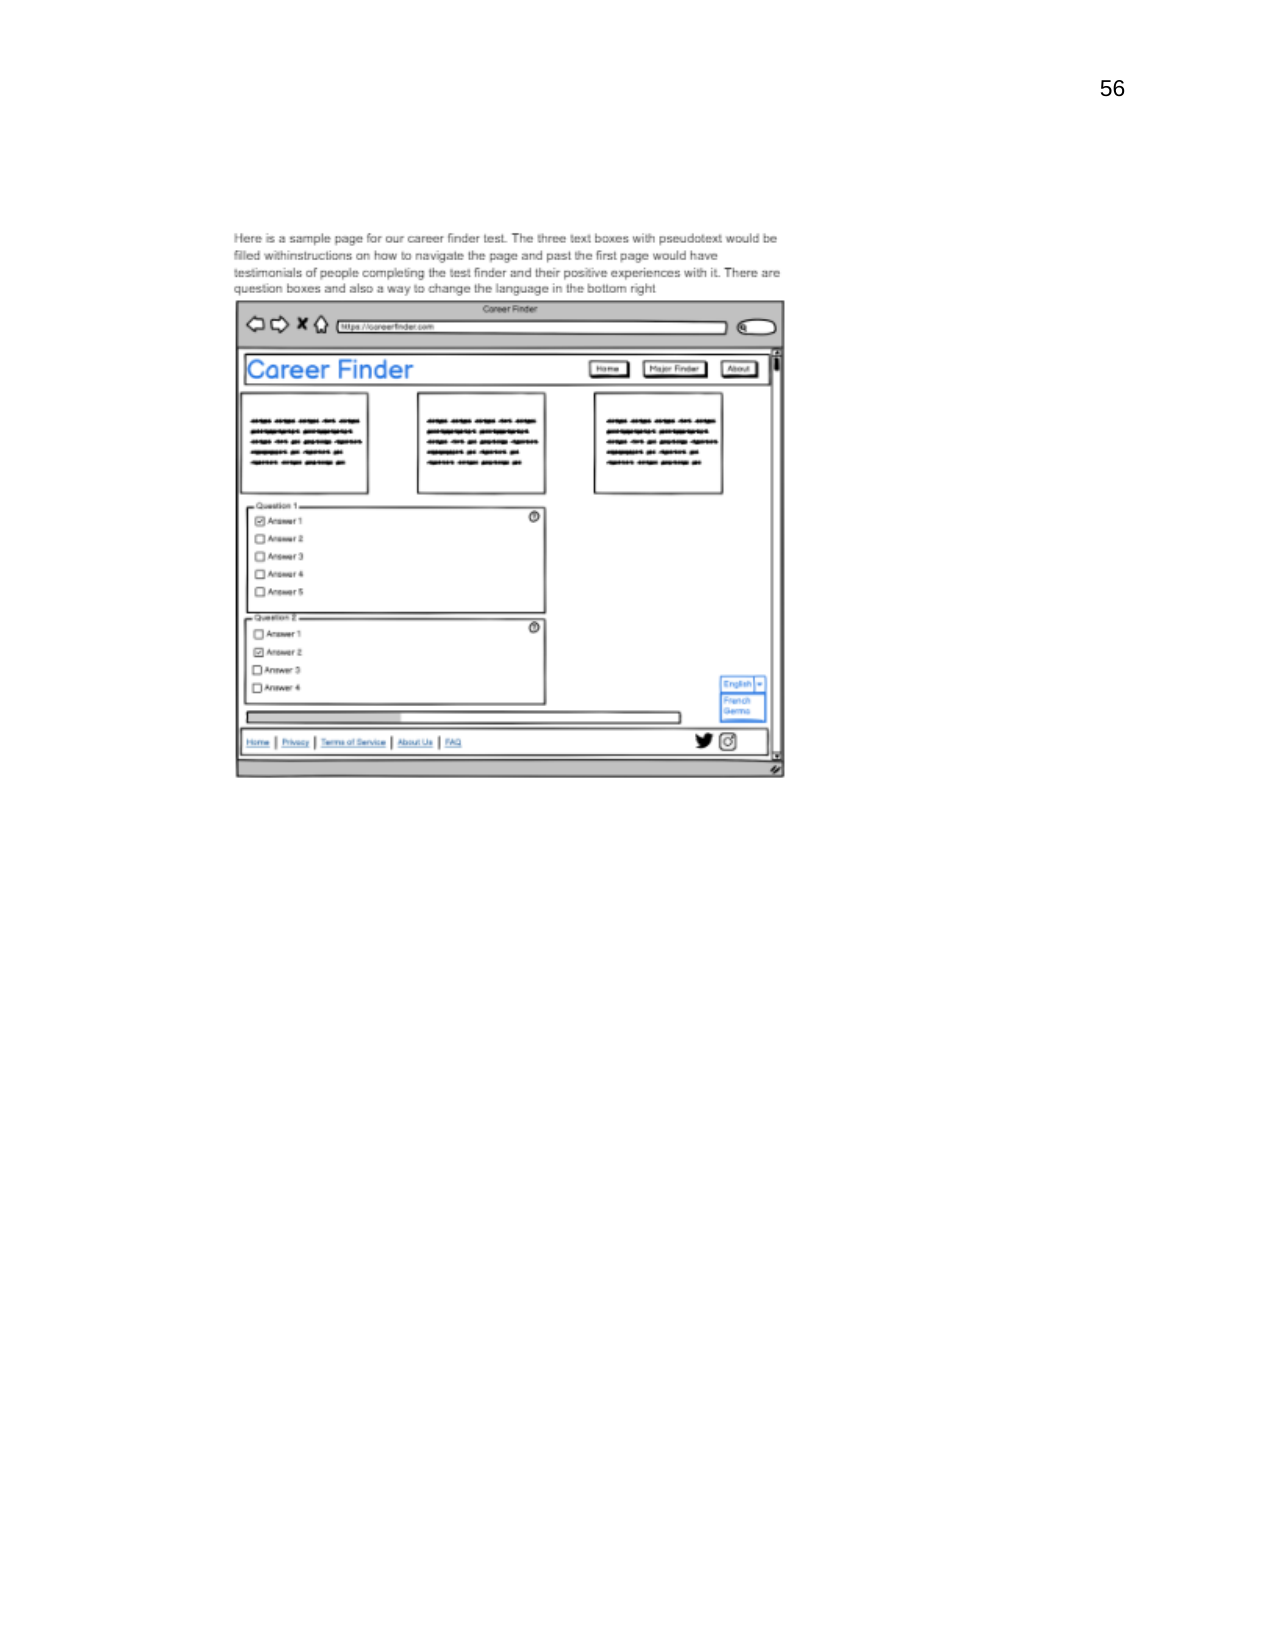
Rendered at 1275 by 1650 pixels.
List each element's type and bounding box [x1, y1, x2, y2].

picture [150, 150, 866, 1069]
